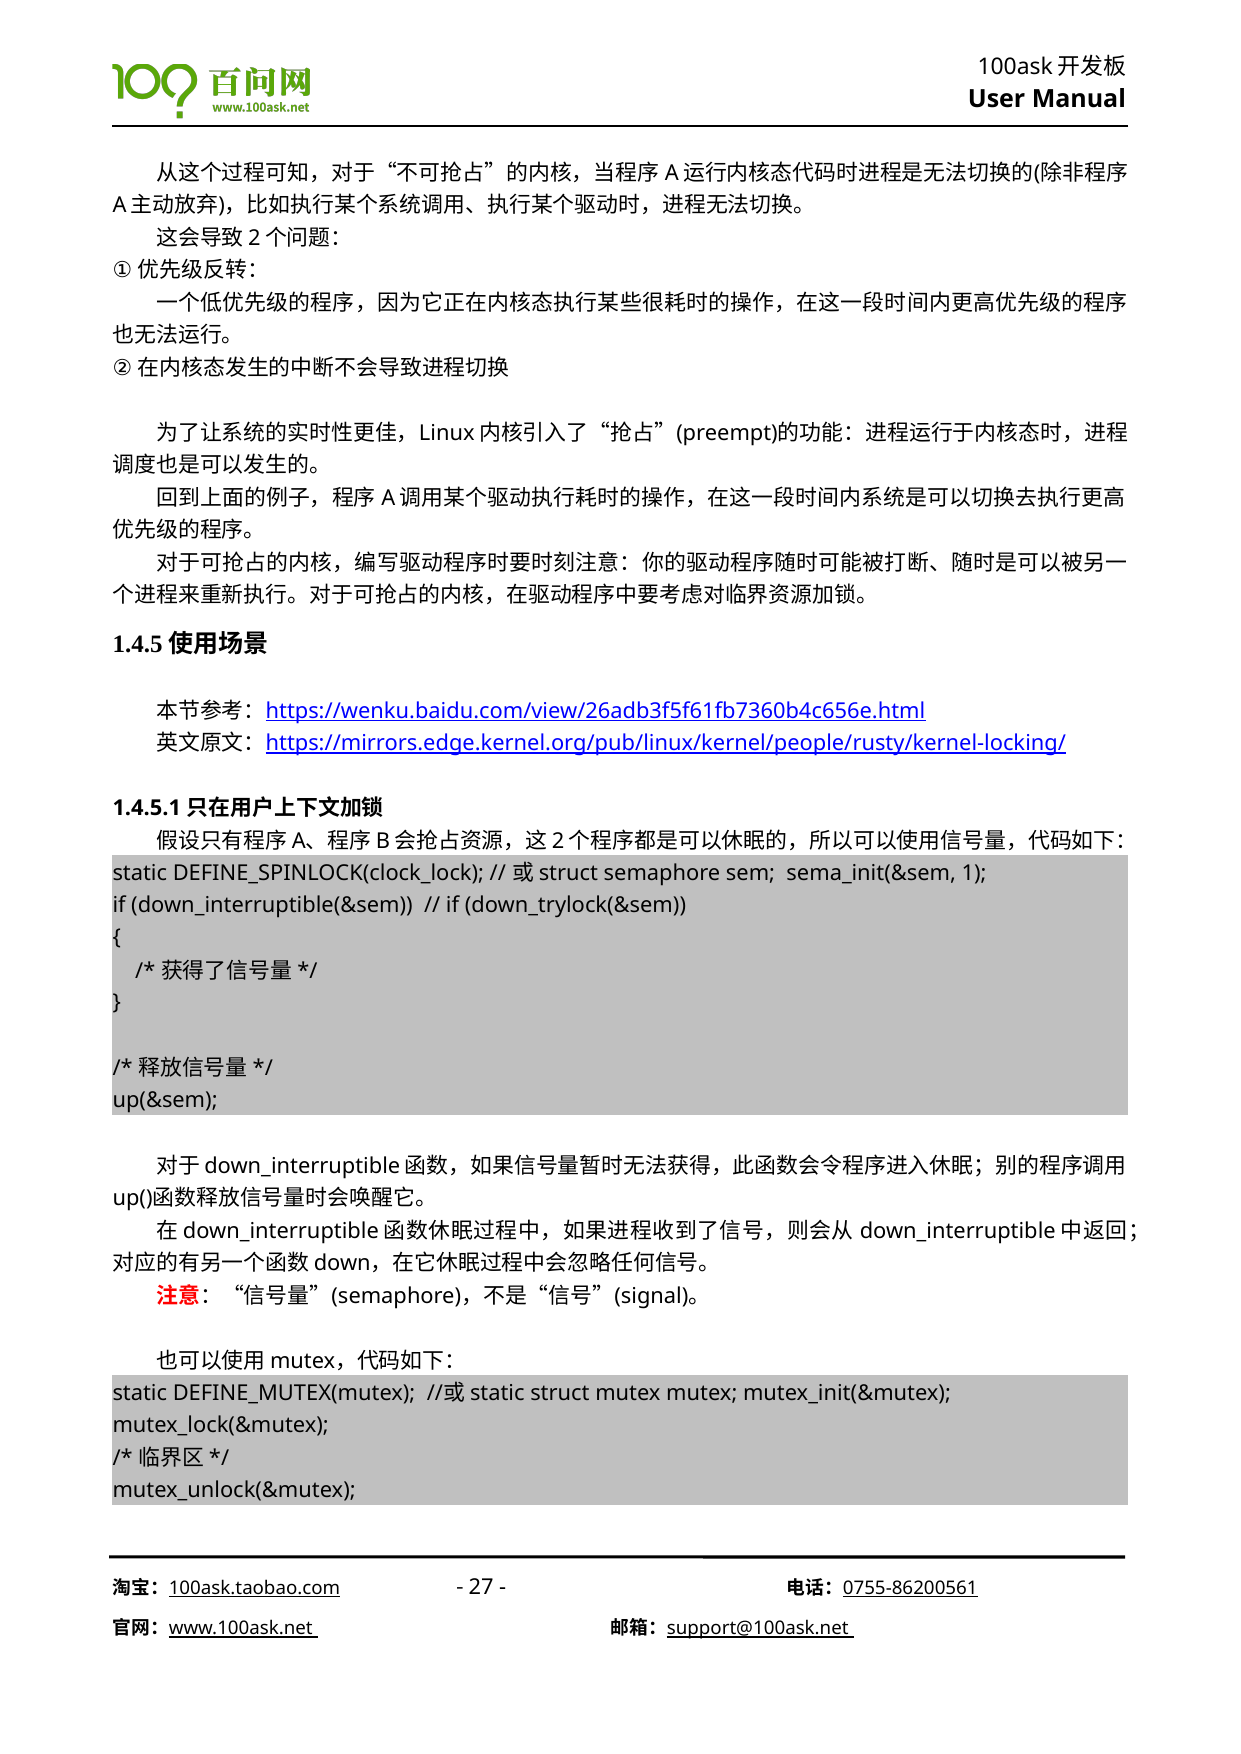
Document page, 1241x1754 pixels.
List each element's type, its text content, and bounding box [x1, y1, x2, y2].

text ② 在内核态发生的中断不会导致进程切换 [112, 349, 1128, 382]
text 假设只有程序A、程序B会抢占资源，这2个程序都是可以休眠的，所以可以使用信号量，代码如下： [112, 822, 1128, 855]
text mutex_unlock(&mutex); [112, 1472, 1128, 1505]
subtitle 1.4.5 使用场景 [112, 609, 1128, 674]
text mutex_lock(&mutex); [112, 1407, 1128, 1440]
text 对于down_interruptible函数，如果信号量暂时无法获得，此函数会令程序进入休眠；别的程序调用up()函数释放信号量时会唤醒它。 [112, 1147, 1128, 1212]
text } [112, 985, 1128, 1017]
text 从这个过程可知，对于“不可抢占”的内核，当程序A运行内核态代码时进程是无法切换的(除非程序A主动放弃)，比如执行某个系统调用、执行某个驱动时，进程无法切换。 [112, 154, 1128, 219]
text 也可以使用mutex，代码如下： [112, 1342, 1128, 1375]
text static DEFINE_SPINLOCK(clock_lock); // 或 struct semaphore sem; sema_init(&sem, 1); [112, 855, 1128, 887]
text 这会导致2个问题： [112, 219, 1128, 252]
text 注意：“信号量”(semaphore)，不是“信号”(signal)。 [112, 1277, 1128, 1310]
text static DEFINE_MUTEX(mutex); //或 static struct mutex mutex; mutex_init(&mutex); [112, 1375, 1128, 1407]
text if (down_interruptible(&sem)) // if (down_trylock(&sem)) [112, 887, 1128, 920]
text 回到上面的例子，程序A调用某个驱动执行耗时的操作，在这一段时间内系统是可以切换去执行更高优先级的程序。 [112, 479, 1128, 544]
text 在down_interruptible函数休眠过程中，如果进程收到了信号，则会从down_interruptible中返回；对应的有另一个函数down，在它休眠过程中会忽略任何信号。 [112, 1212, 1128, 1277]
text { [112, 920, 1128, 952]
text 本节参考：https://wenku.baidu.com/view/26adb3f5f61fb7360b4c656e.html [112, 692, 1128, 725]
text /* 释放信号量 */ [112, 1050, 1128, 1082]
text 对于可抢占的内核，编写驱动程序时要时刻注意：你的驱动程序随时可能被打断、随时是可以被另一个进程来重新执行。对于可抢占的内核，在驱动程序中要考虑对临界资源加锁。 [112, 544, 1128, 609]
text 为了让系统的实时性更佳，Linux内核引入了“抢占”(preempt)的功能：进程运行于内核态时，进程调度也是可以发生的。 [112, 414, 1128, 479]
text /* 获得了信号量 */ [112, 952, 1128, 985]
text 英文原文：https://mirrors.edge.kernel.org/pub/linux/kernel/people/rusty/kernel-locking/ [112, 725, 1128, 757]
text 一个低优先级的程序，因为它正在内核态执行某些很耗时的操作，在这一段时间内更高优先级的程序也无法运行。 [112, 284, 1128, 349]
text up(&sem); [112, 1082, 1128, 1115]
subtitle 1.4.5.1 只在用户上下文加锁 [112, 790, 1128, 822]
text /* 临界区 */ [112, 1440, 1128, 1472]
picture [112, 64, 310, 124]
text ① 优先级反转： [112, 252, 1128, 284]
